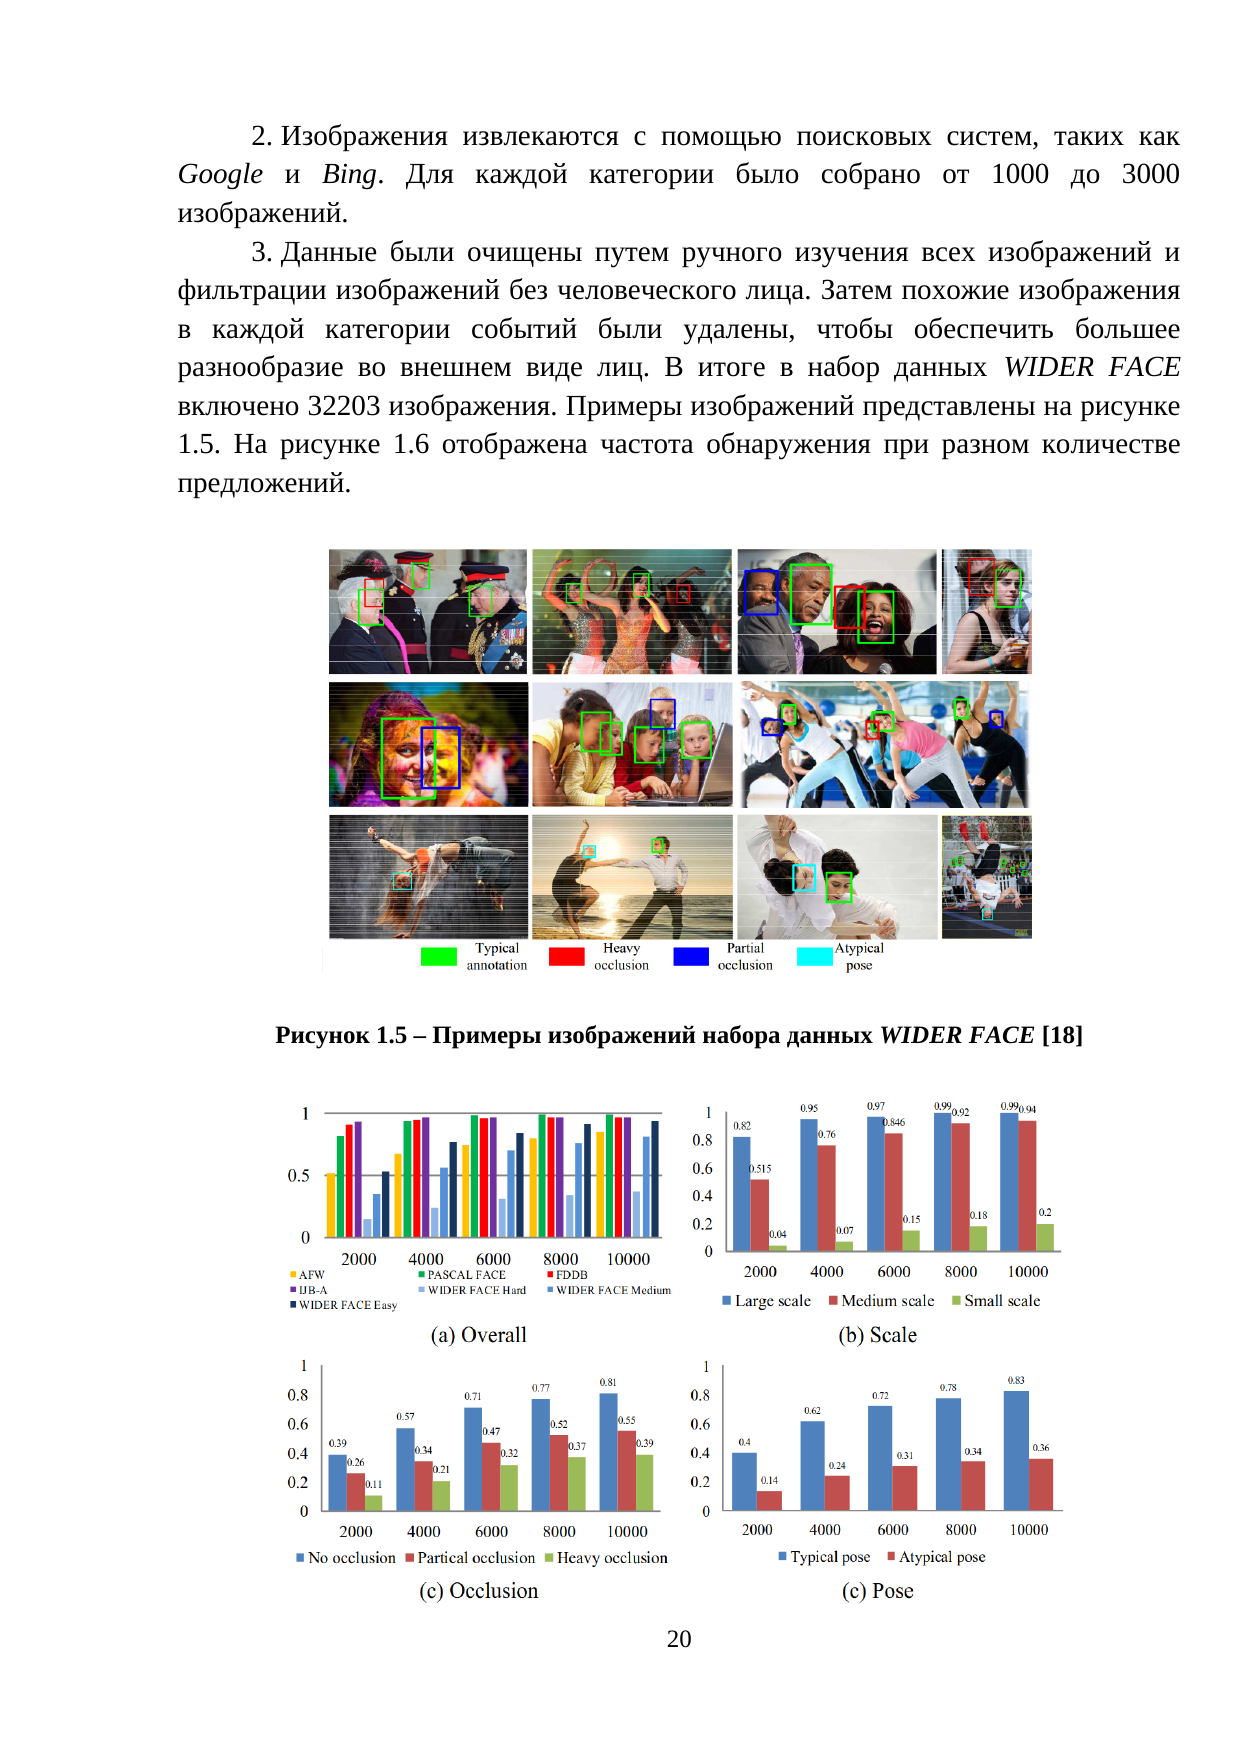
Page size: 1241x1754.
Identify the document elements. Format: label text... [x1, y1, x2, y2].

list Изображения извлекаются с помощью поисковых систем, таких как Google и Bing. Для каждой категории было собрано от 1000 до 3000 изображений. [177, 118, 1181, 229]
picture [321, 542, 1037, 978]
picture [282, 1091, 1077, 1608]
text Рисунок 1.5 – Примеры изображений набора данных WIDER FACE [18] [177, 1020, 1181, 1049]
list Данные были очищены путем ручного изучения всех изображений и фильтрации изображений без человеческого лица. Затем похожие изображения в каждой категории событий были удалены, чтобы обеспечить большее разнообразие во внешнем виде лиц. В итоге в набор данных WIDER FACE включено 32203 изображения. Примеры изображений представлены на рисунке 1.5. На рисунке 1.6 отображена частота обнаружения при разном количестве предложений. [177, 234, 1181, 498]
